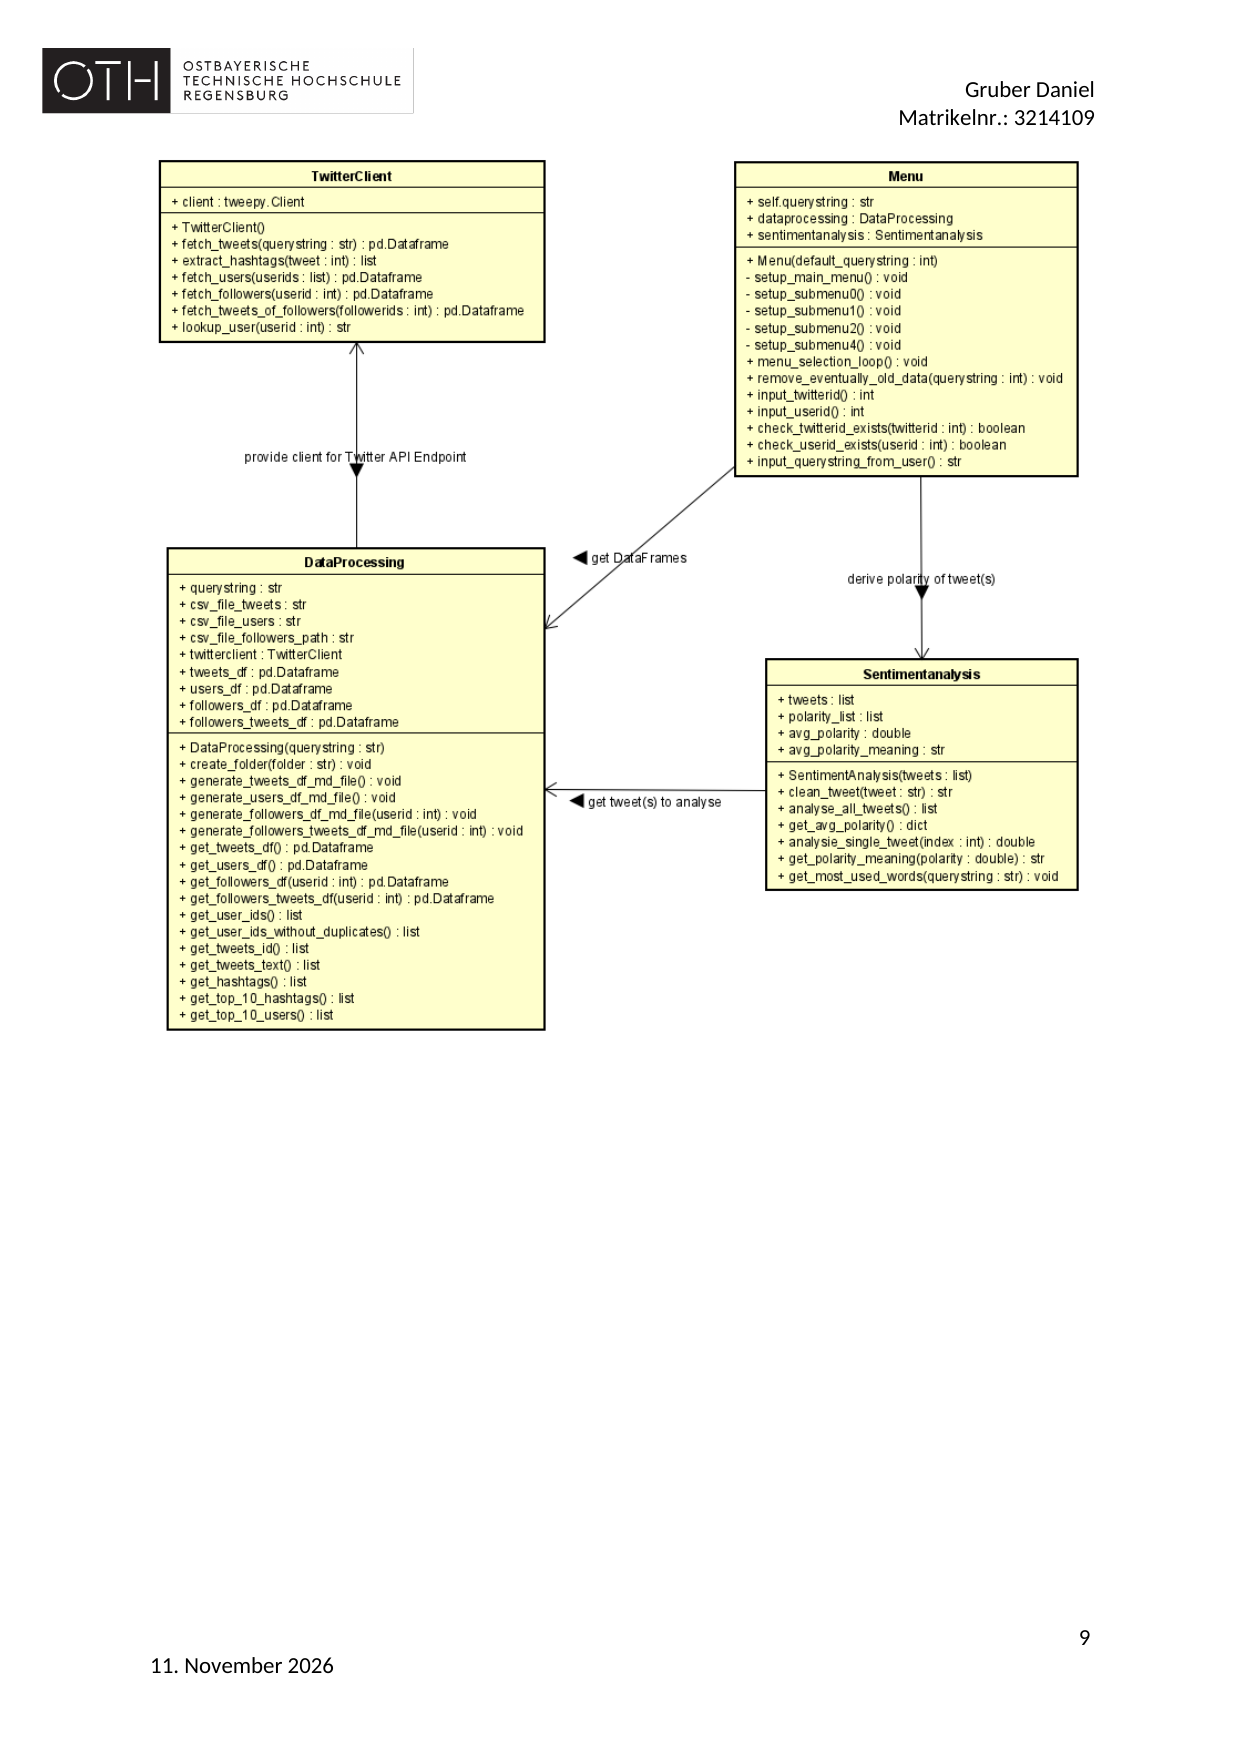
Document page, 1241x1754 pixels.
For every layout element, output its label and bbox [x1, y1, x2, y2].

picture [41, 48, 416, 117]
picture [150, 150, 1091, 1043]
